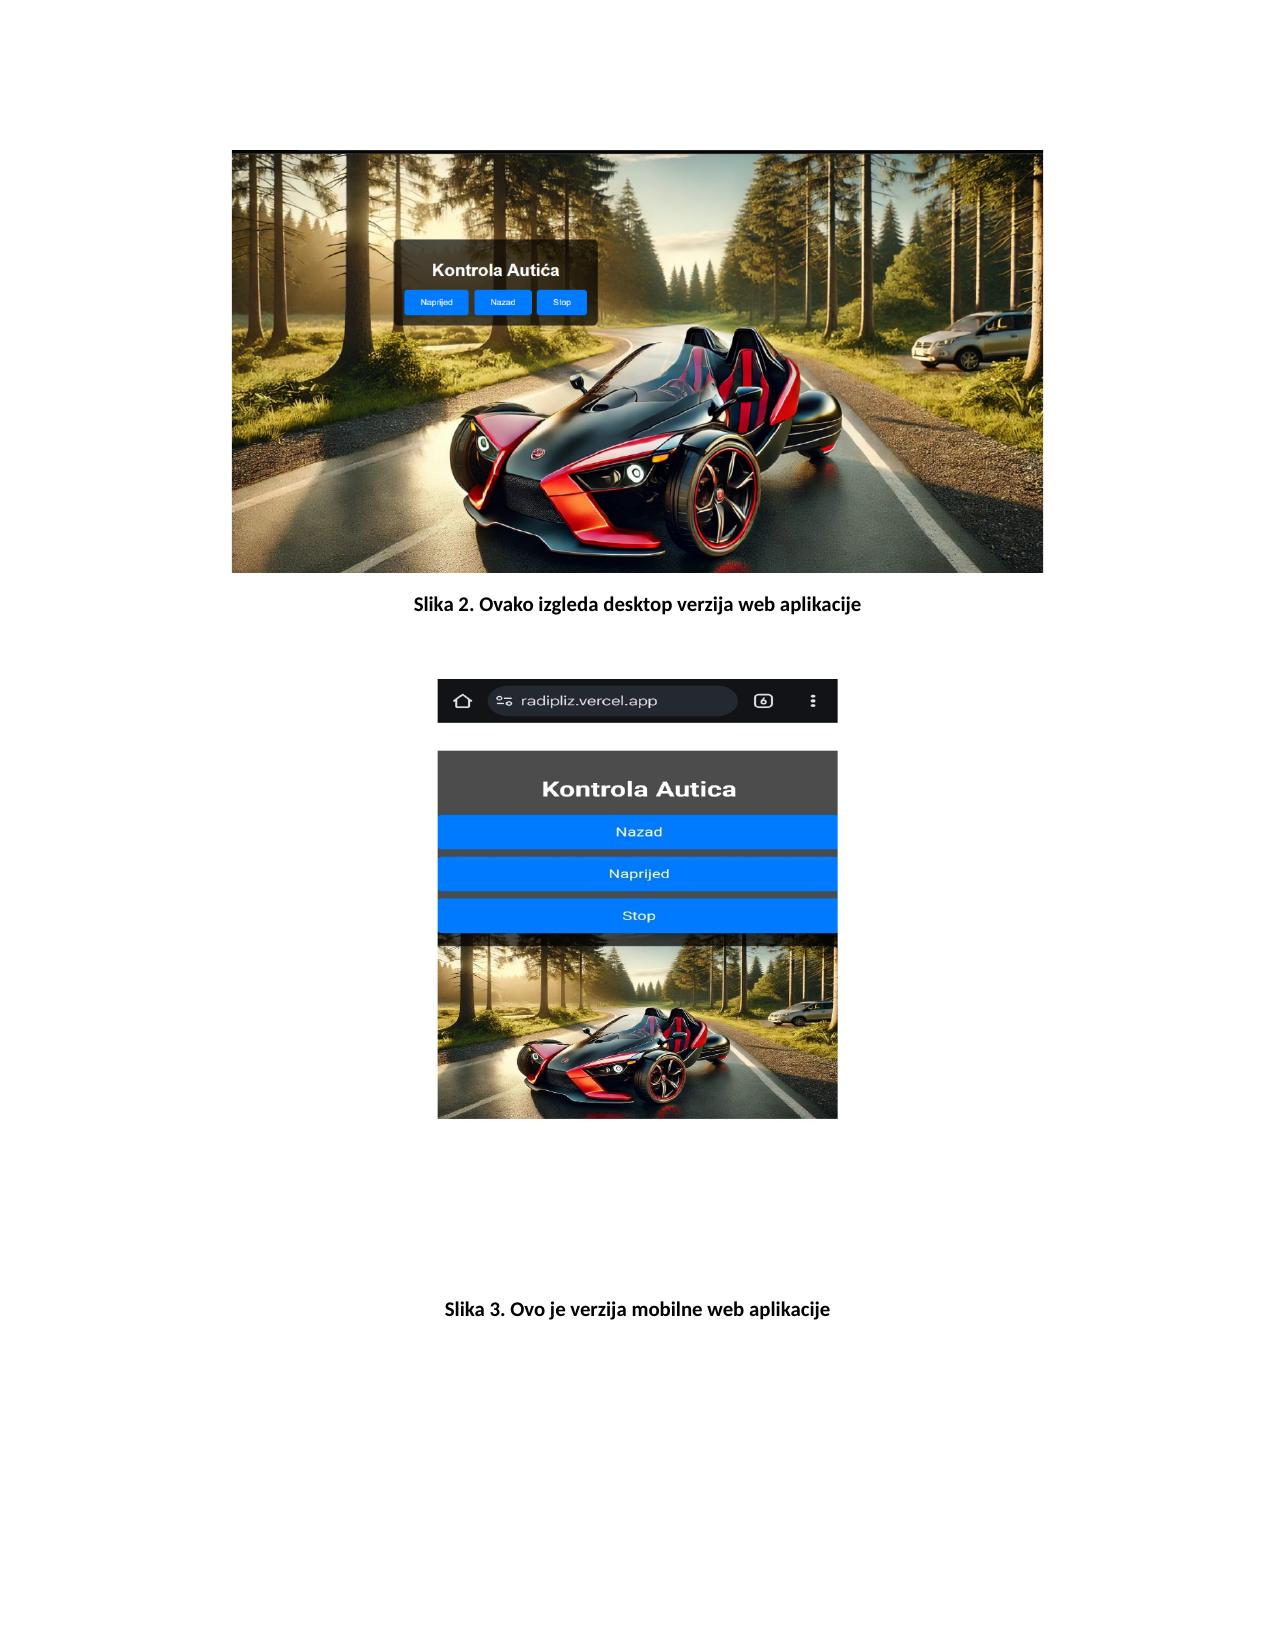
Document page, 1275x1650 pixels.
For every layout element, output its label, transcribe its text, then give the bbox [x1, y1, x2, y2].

text Slika 3. Ovo je verzija mobilne web aplikacije [150, 1296, 1125, 1322]
text Slika 2. Ovako izgleda desktop verzija web aplikacije [150, 592, 1125, 617]
picture [231, 150, 1044, 573]
picture [437, 679, 838, 1278]
